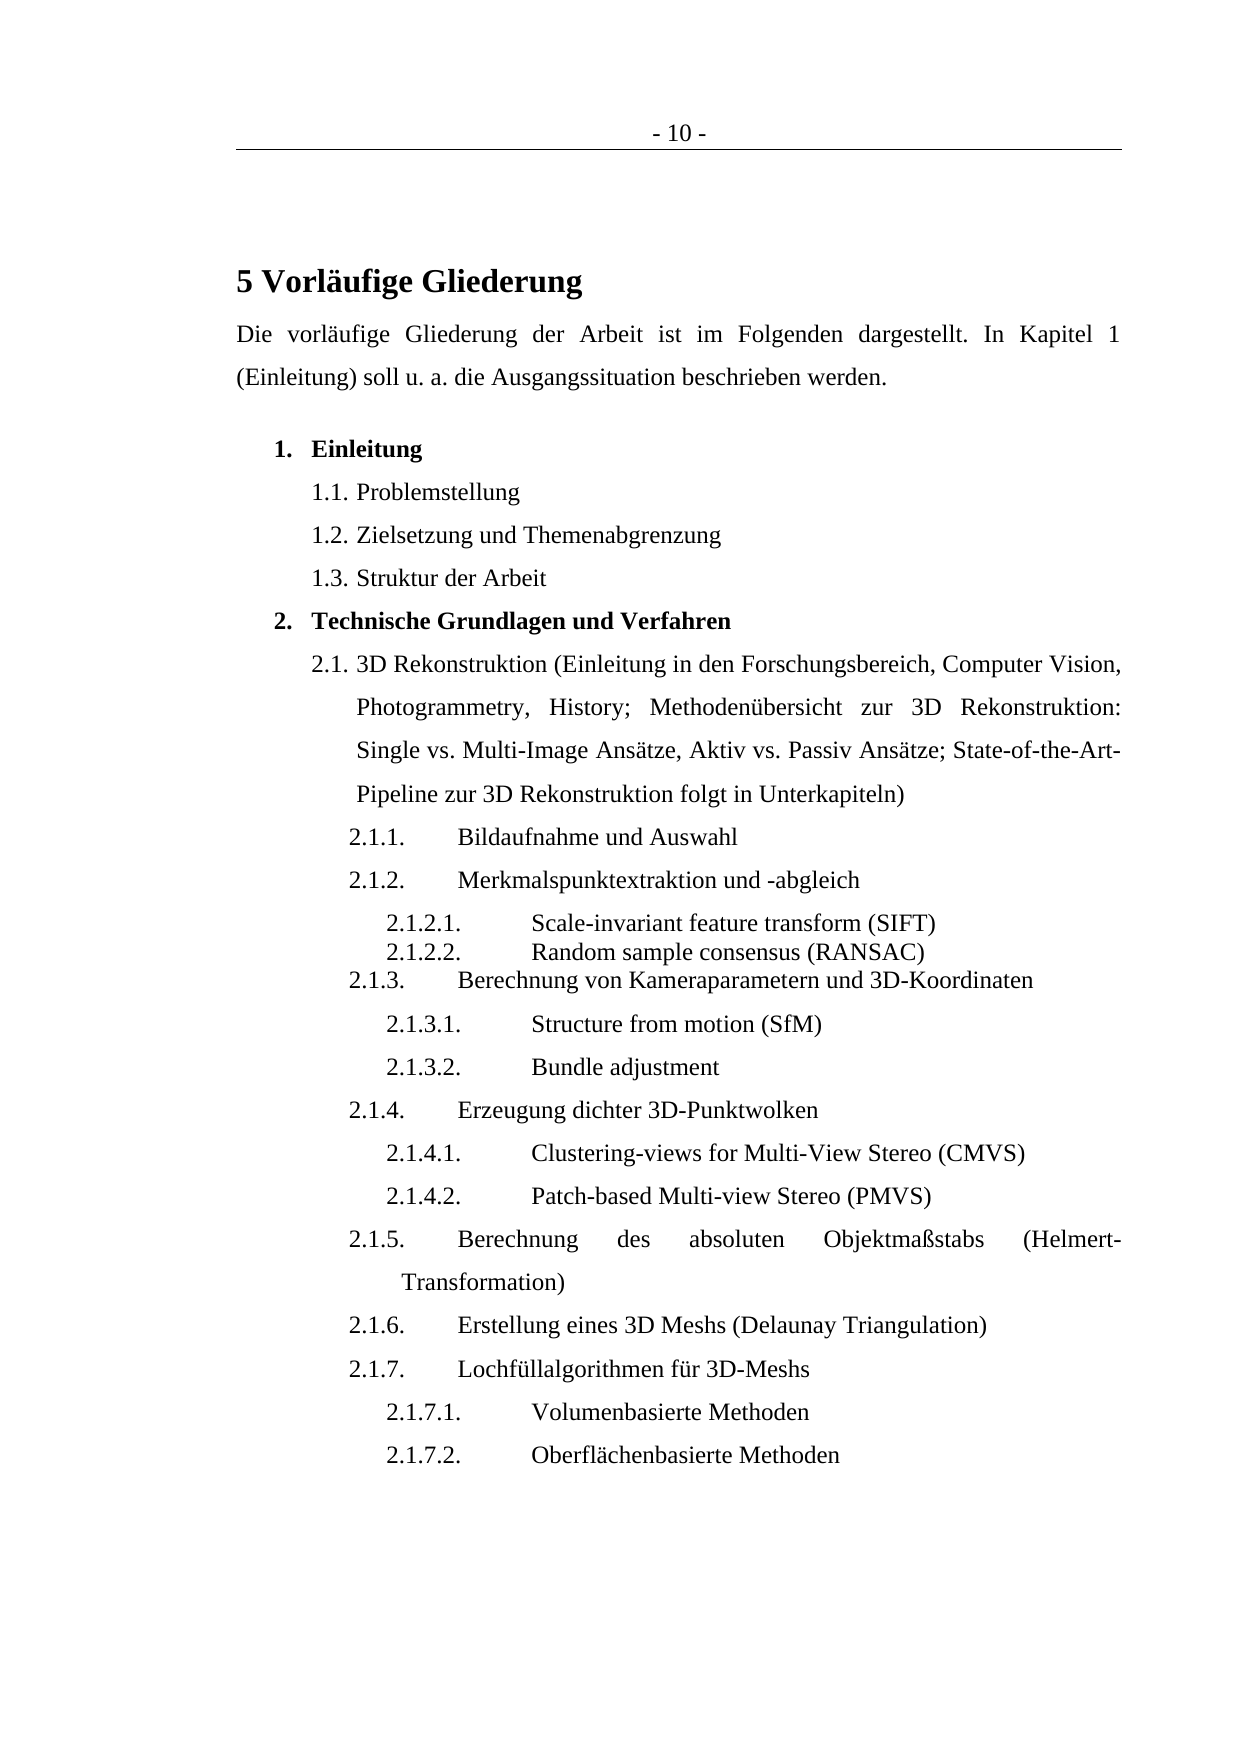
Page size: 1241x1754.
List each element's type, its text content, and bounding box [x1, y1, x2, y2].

list Clustering-views for Multi-View Stereo (CMVS) [386, 1138, 1122, 1167]
text Die vorläufige Gliederung der Arbeit ist im Folgenden dargestellt. In Kapitel 1 (Einleitung) soll u. a. die Ausgangssituation beschrieben werden. [236, 319, 1122, 391]
list Structure from motion (SfM) [386, 1009, 1122, 1037]
list Scale-invariant feature transform (SIFT) [386, 908, 1122, 937]
list Patch-based Multi-view Stereo (PMVS) [386, 1181, 1122, 1210]
list Erzeugung dichter 3D-Punktwolken [349, 1095, 1122, 1124]
list Bildaufnahme und Auswahl [349, 822, 1122, 851]
list Berechnung von Kameraparametern und 3D-Koordinaten [349, 966, 1122, 994]
list 3D Rekonstruktion (Einleitung in den Forschungsbereich, Computer Vision, Photogrammetry, History; Methodenübersicht zur 3D Rekonstruktion: Single vs. Multi-Image Ansätze, Aktiv vs. Passiv Ansätze; State-of-the-Art-Pipeline zur 3D Rekonstruktion folgt in Unterkapiteln) [311, 649, 1122, 807]
list Merkmalspunktextraktion und -abgleich [349, 865, 1122, 894]
list Berechnung des absoluten Objektmaßstabs (Helmert-Transformation) [349, 1224, 1122, 1296]
list Struktur der Arbeit [311, 563, 1122, 592]
list Erstellung eines 3D Meshs (Delaunay Triangulation) [349, 1311, 1122, 1339]
list Random sample consensus (RANSAC) [386, 937, 1122, 966]
list Volumenbasierte Methoden [386, 1397, 1122, 1426]
list Zielsetzung und Themenabgrenzung [311, 520, 1122, 549]
list Technische Grundlagen und Verfahren [274, 606, 1122, 635]
list Bundle adjustment [386, 1052, 1122, 1081]
list Einleitung [274, 434, 1122, 462]
list Lochfüllalgorithmen für 3D-Meshs [349, 1354, 1122, 1382]
list Oberflächenbasierte Methoden [386, 1440, 1122, 1469]
text 5 Vorläufige Gliederung [236, 261, 1122, 299]
list Problemstellung [311, 477, 1122, 506]
